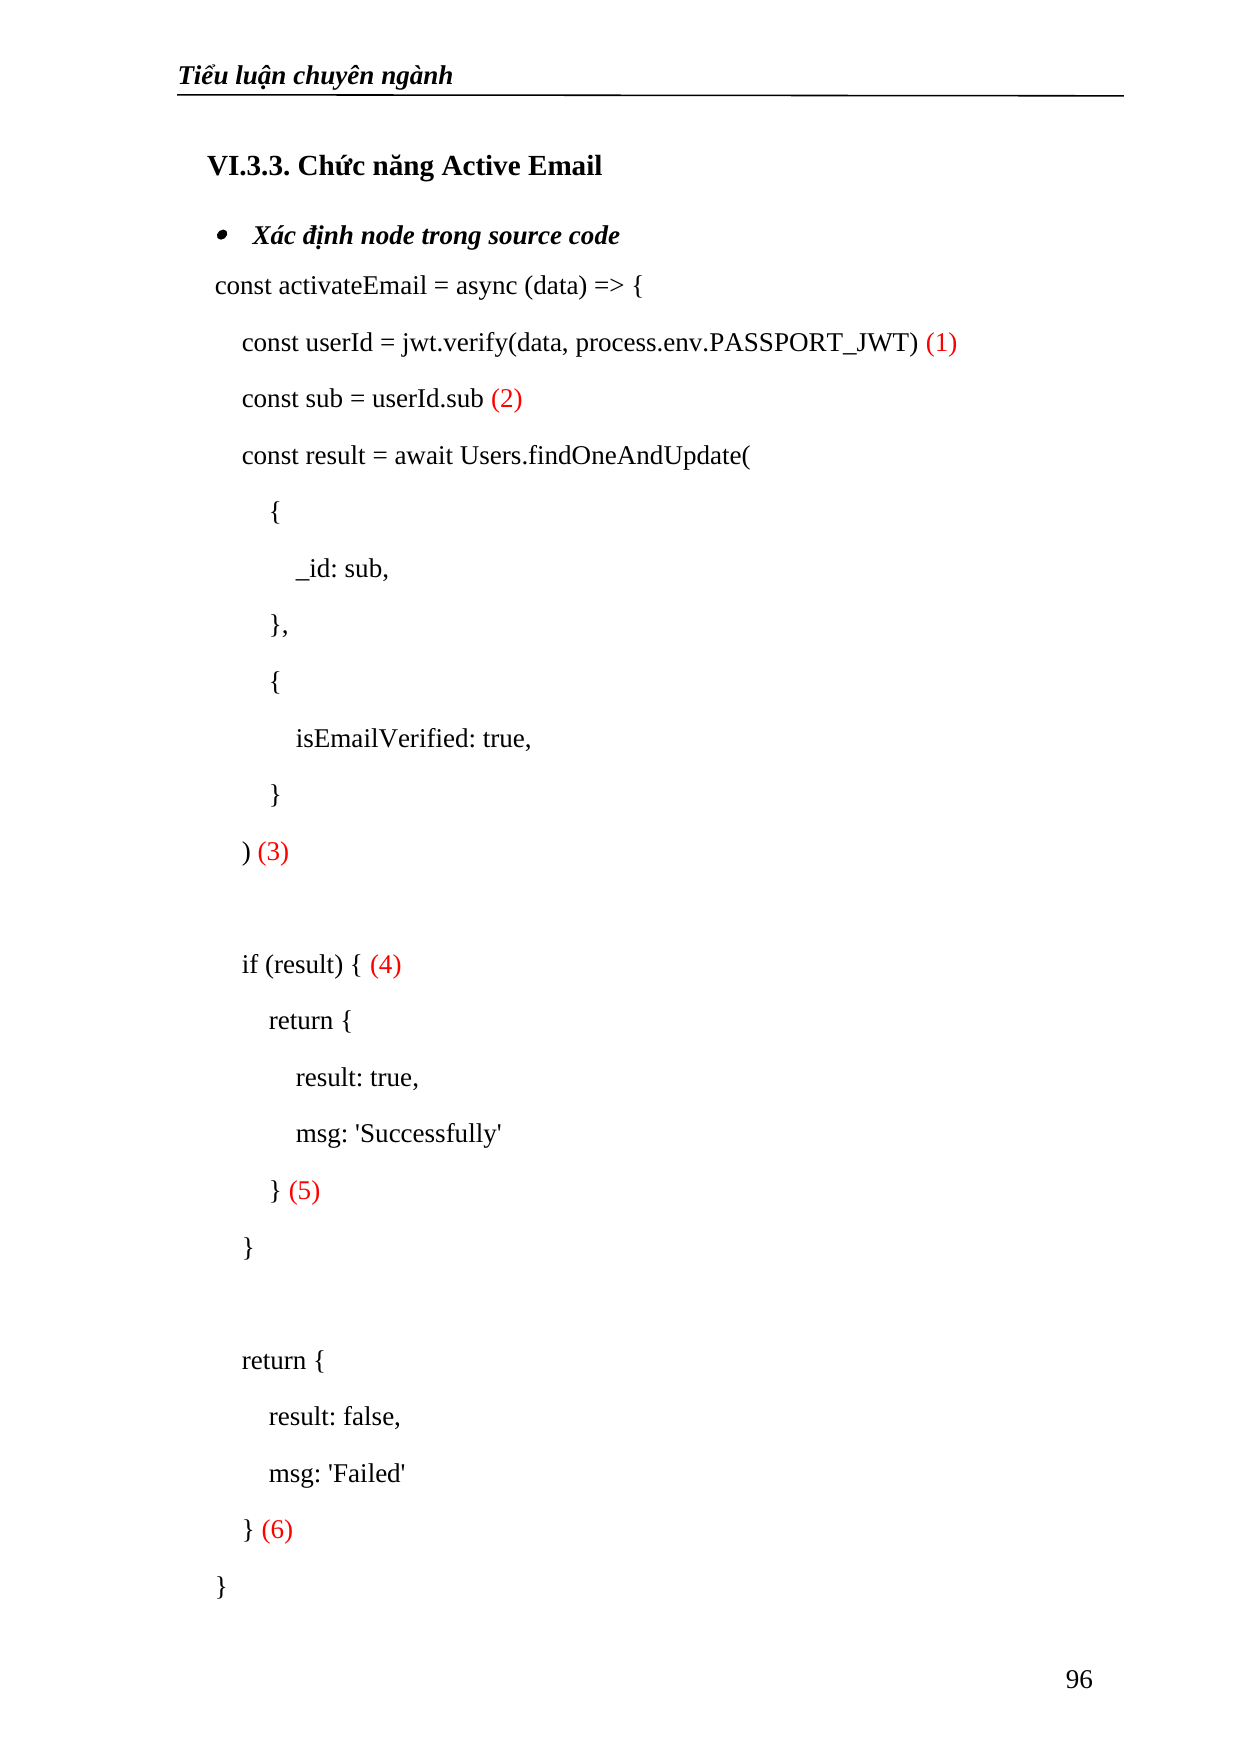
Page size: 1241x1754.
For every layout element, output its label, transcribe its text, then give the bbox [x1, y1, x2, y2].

text if (result) { (4) [214, 948, 1092, 979]
text const result = await Users.findOneAndUpdate( [214, 439, 1092, 470]
text _id: sub, [214, 552, 1092, 583]
text } [214, 1570, 1092, 1601]
subtitle Chức năng Active Email [207, 148, 1092, 181]
text } [214, 778, 1092, 809]
text return { [214, 1004, 1092, 1036]
text const activateEmail = async (data) => { [214, 269, 1092, 300]
text } [214, 1231, 1092, 1262]
text ) (3) [214, 835, 1092, 866]
text { [214, 665, 1092, 696]
text } (5) [214, 1174, 1092, 1205]
text isEmailVerified: true, [214, 722, 1092, 753]
text const sub = userId.sub (2) [214, 382, 1092, 413]
text { [214, 495, 1092, 527]
text msg: 'Failed' [214, 1457, 1092, 1488]
text } (6) [214, 1513, 1092, 1545]
text const userId = jwt.verify(data, process.env.PASSPORT_JWT) (1) [214, 326, 1092, 357]
list Xác định node trong source code [215, 219, 1092, 250]
text }, [214, 608, 1092, 640]
text result: false, [214, 1400, 1092, 1432]
text msg: 'Successfully' [214, 1118, 1092, 1149]
text result: true, [214, 1061, 1092, 1092]
text return { [214, 1344, 1092, 1375]
